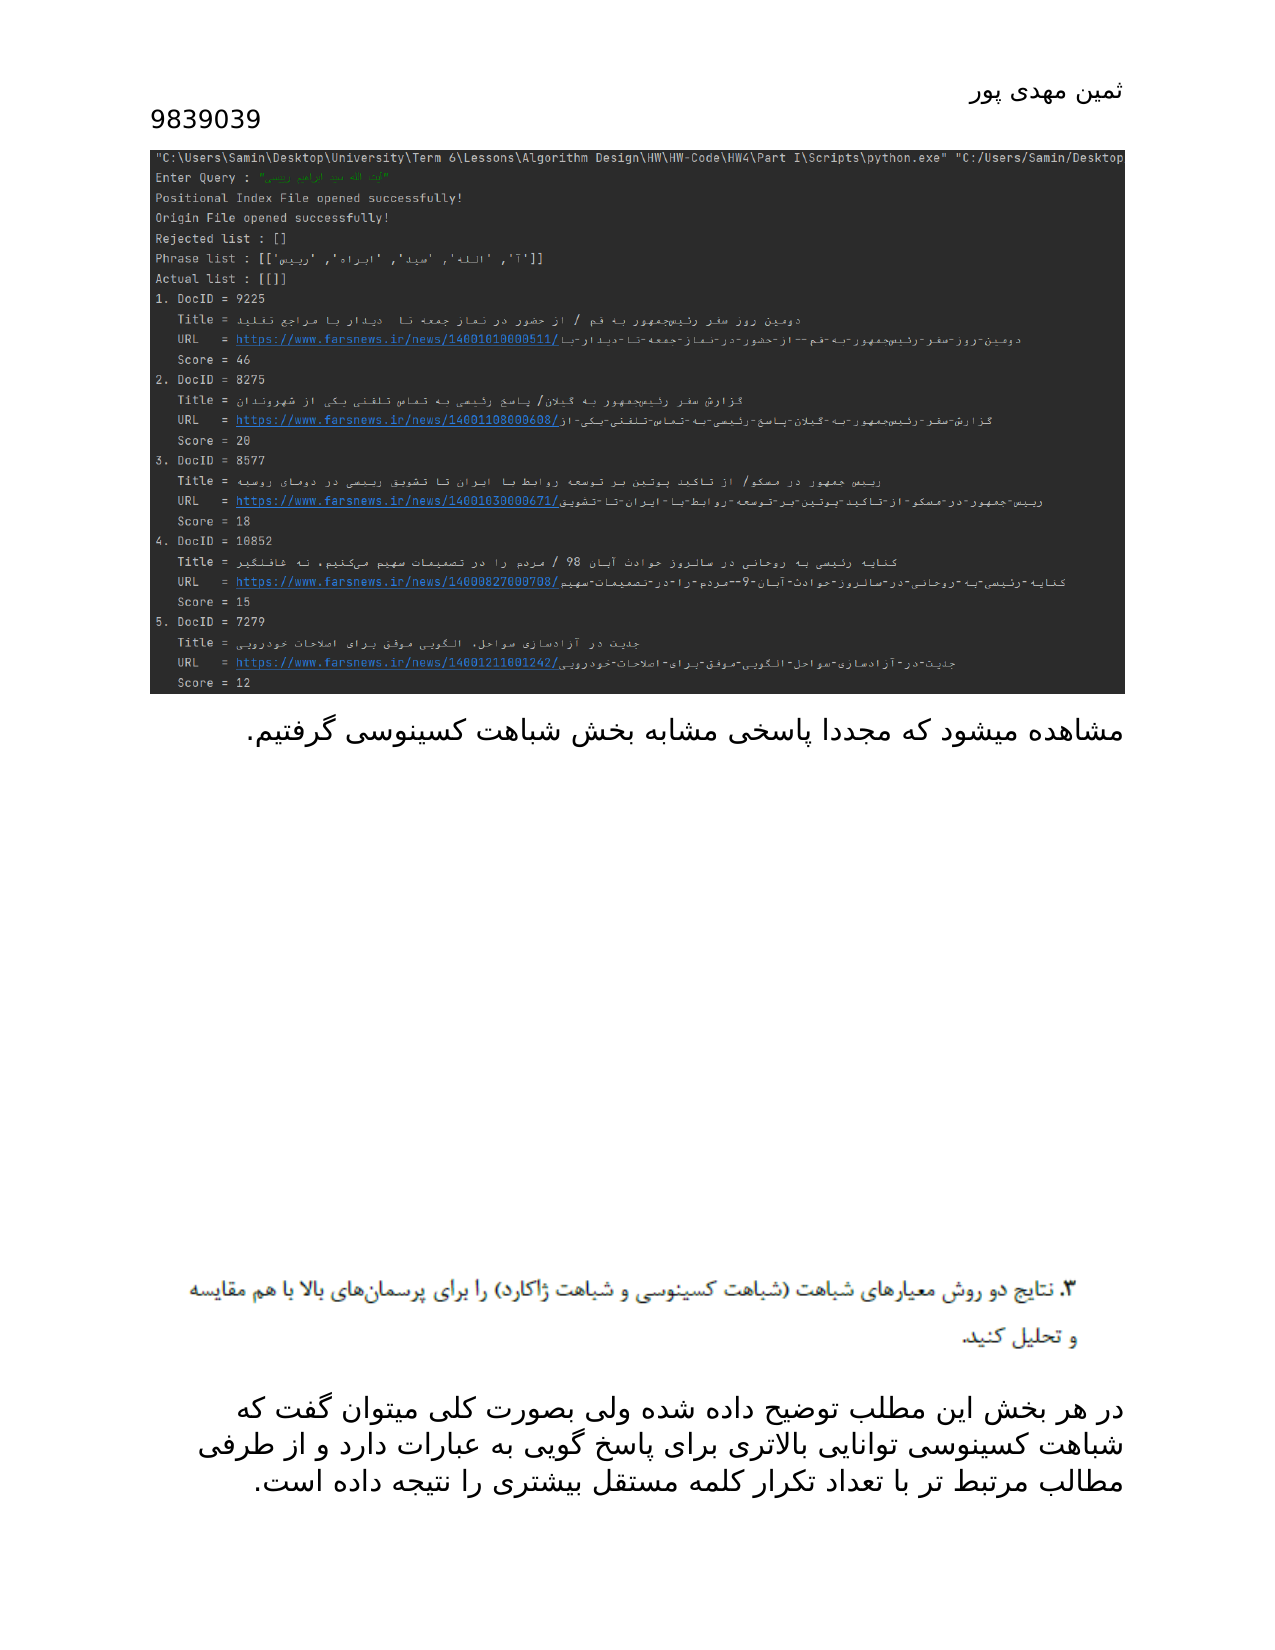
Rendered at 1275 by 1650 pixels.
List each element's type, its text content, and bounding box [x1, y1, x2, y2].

picture [150, 1262, 1125, 1373]
picture [150, 150, 1125, 694]
text در هر بخش این مطلب توضیح داده شده ولی بصورت کلی میتوان گفت که شباهت کسینوسی توانایی بالاتری برای پاسخ گویی به عبارات دارد و از طرفی مطالب مرتبط تر با تعداد تکرار کلمه مستقل بیشتری را نتیجه داده است. [150, 1391, 1125, 1498]
text مشاهده میشود که مجددا پاسخی مشابه بخش شباهت کسینوسی گرفتیم. [150, 713, 1125, 747]
